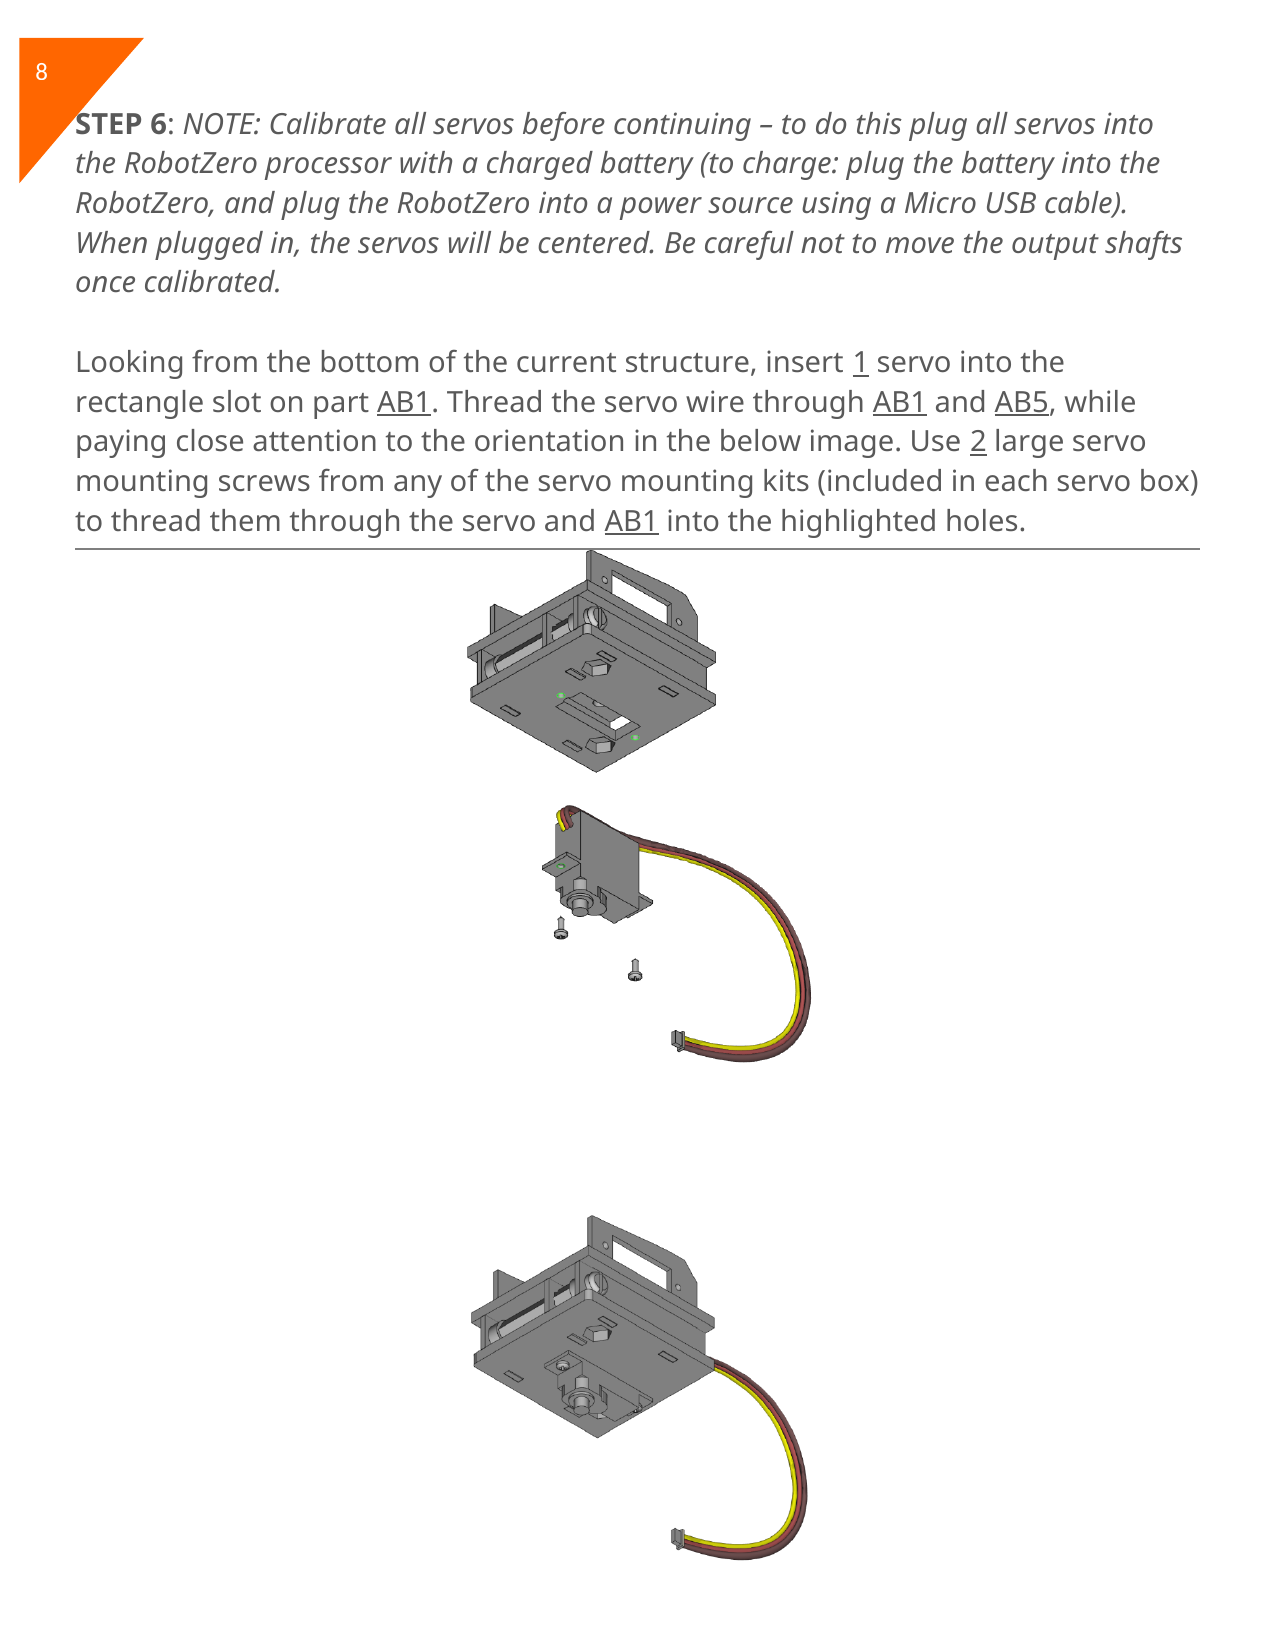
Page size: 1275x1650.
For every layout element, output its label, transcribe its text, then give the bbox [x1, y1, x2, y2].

text Looking from the bottom of the current structure, insert 1 servo into the rectangle slot on part AB1. Thread the servo wire through AB1 and AB5, while paying close attention to the orientation in the below image. Use 2 large servo mounting screws from any of the servo mounting kits (included in each servo box) to thread them through the servo and AB1 into the highlighted holes. [75, 341, 1200, 548]
picture [461, 1214, 814, 1567]
picture [445, 550, 830, 1063]
text STEP 6: NOTE: Calibrate all servos before continuing – to do this plug all servos into the RobotZero processor with a charged battery (to charge: plug the battery into the RobotZero, and plug the RobotZero into a power source using a Micro USB cable). When plugged in, the servos will be centered. Be careful not to move the output shafts once calibrated. [75, 103, 1200, 301]
